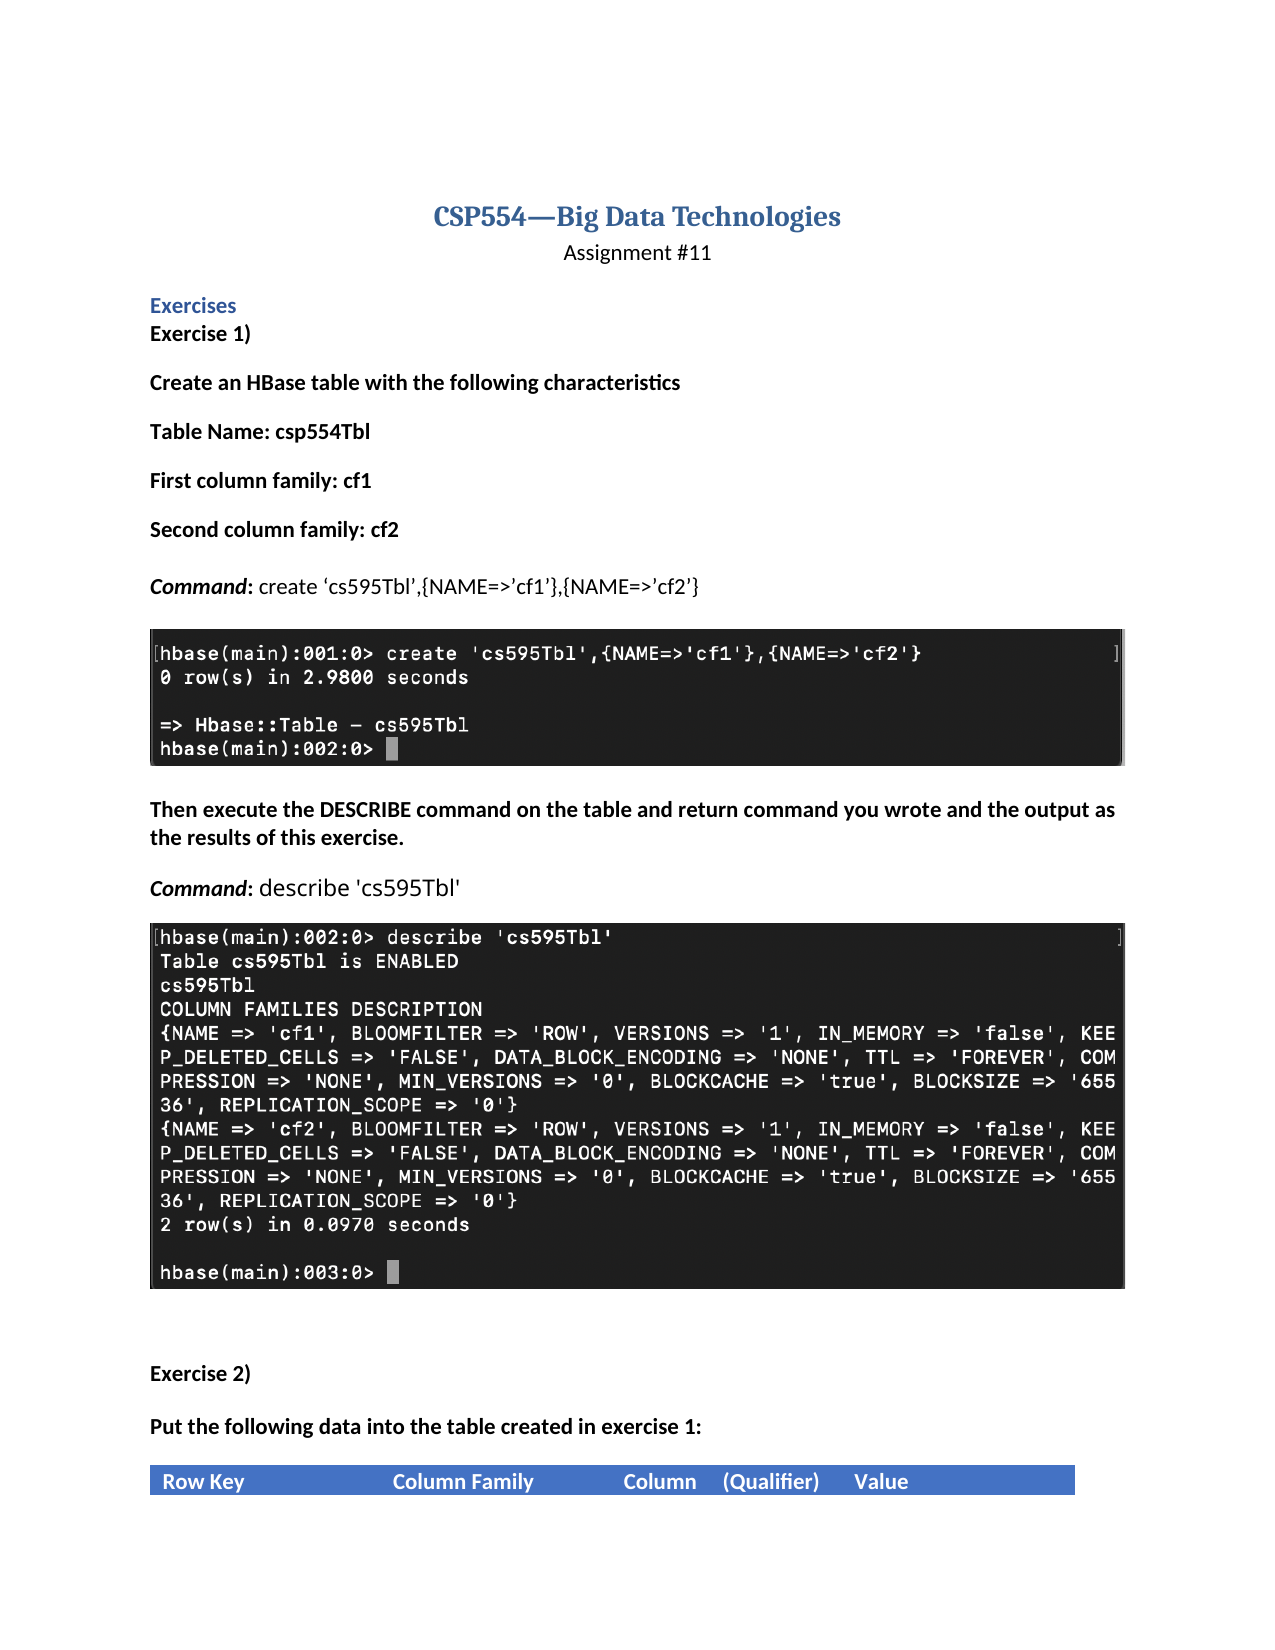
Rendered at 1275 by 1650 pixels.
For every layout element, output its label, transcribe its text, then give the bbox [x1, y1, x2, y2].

text Command: describe 'cs595Tbl' [150, 872, 1125, 903]
table_header Column (Qualifier) [612, 1467, 843, 1495]
text Then execute the DESCRIBE command on the table and return command you wrote and the output as the results of this exercise. [150, 795, 1125, 851]
table_header Column Family [382, 1467, 612, 1495]
subtitle Exercises [150, 292, 1125, 319]
table_header Row Key [152, 1467, 382, 1495]
text Exercise 2) [150, 1359, 1125, 1387]
picture [150, 923, 1125, 1289]
text Command: create ‘cs595Tbl’,{NAME=>’cf1’},{NAME=>’cf2’} [150, 572, 1125, 600]
text Second column family: cf2 [150, 515, 1125, 543]
text First column family: cf1 [150, 466, 1125, 494]
text Exercise 1) [150, 319, 1125, 348]
text Assignment #11 [150, 238, 1125, 267]
text Create an HBase table with the following characteristics [150, 368, 1125, 396]
text Put the following data into the table created in exercise 1: [150, 1412, 1125, 1440]
subtitle CSP554—Big Data Technologies [150, 200, 1125, 233]
picture [150, 629, 1125, 766]
table_header Value [843, 1467, 1073, 1495]
text Table Name: csp554Tbl [150, 417, 1125, 445]
